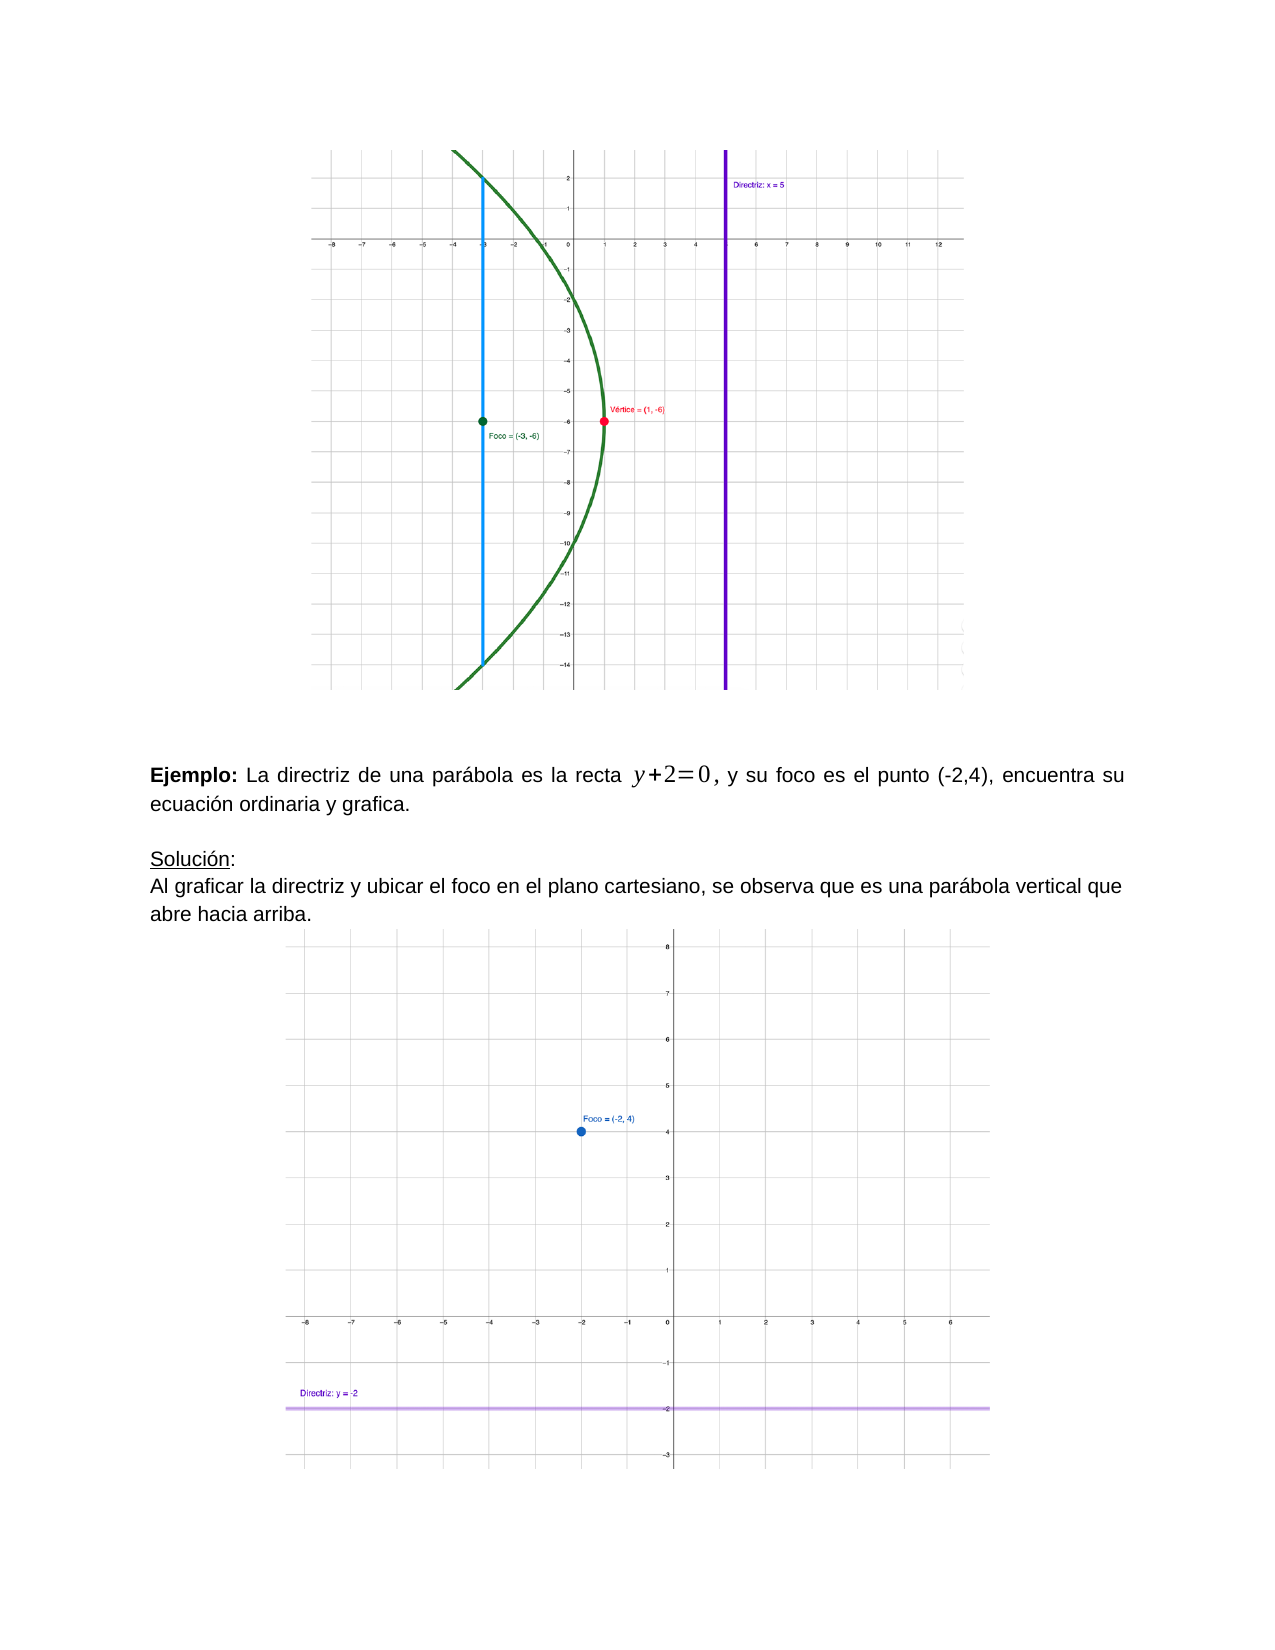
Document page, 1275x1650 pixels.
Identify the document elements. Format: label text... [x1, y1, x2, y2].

text Al graficar la directriz y ubicar el foco en el plano cartesiano, se observa que es una parábola vertical que abre hacia arriba. [150, 874, 1125, 926]
text Ejemplo: La directriz de una parábola es la recta y su foco es el punto (-2,4), encuentra su ecuación ordinaria y grafica. [150, 761, 1125, 816]
picture [158, 150, 1117, 690]
text Solución: [150, 847, 1125, 871]
picture [158, 929, 1117, 1469]
